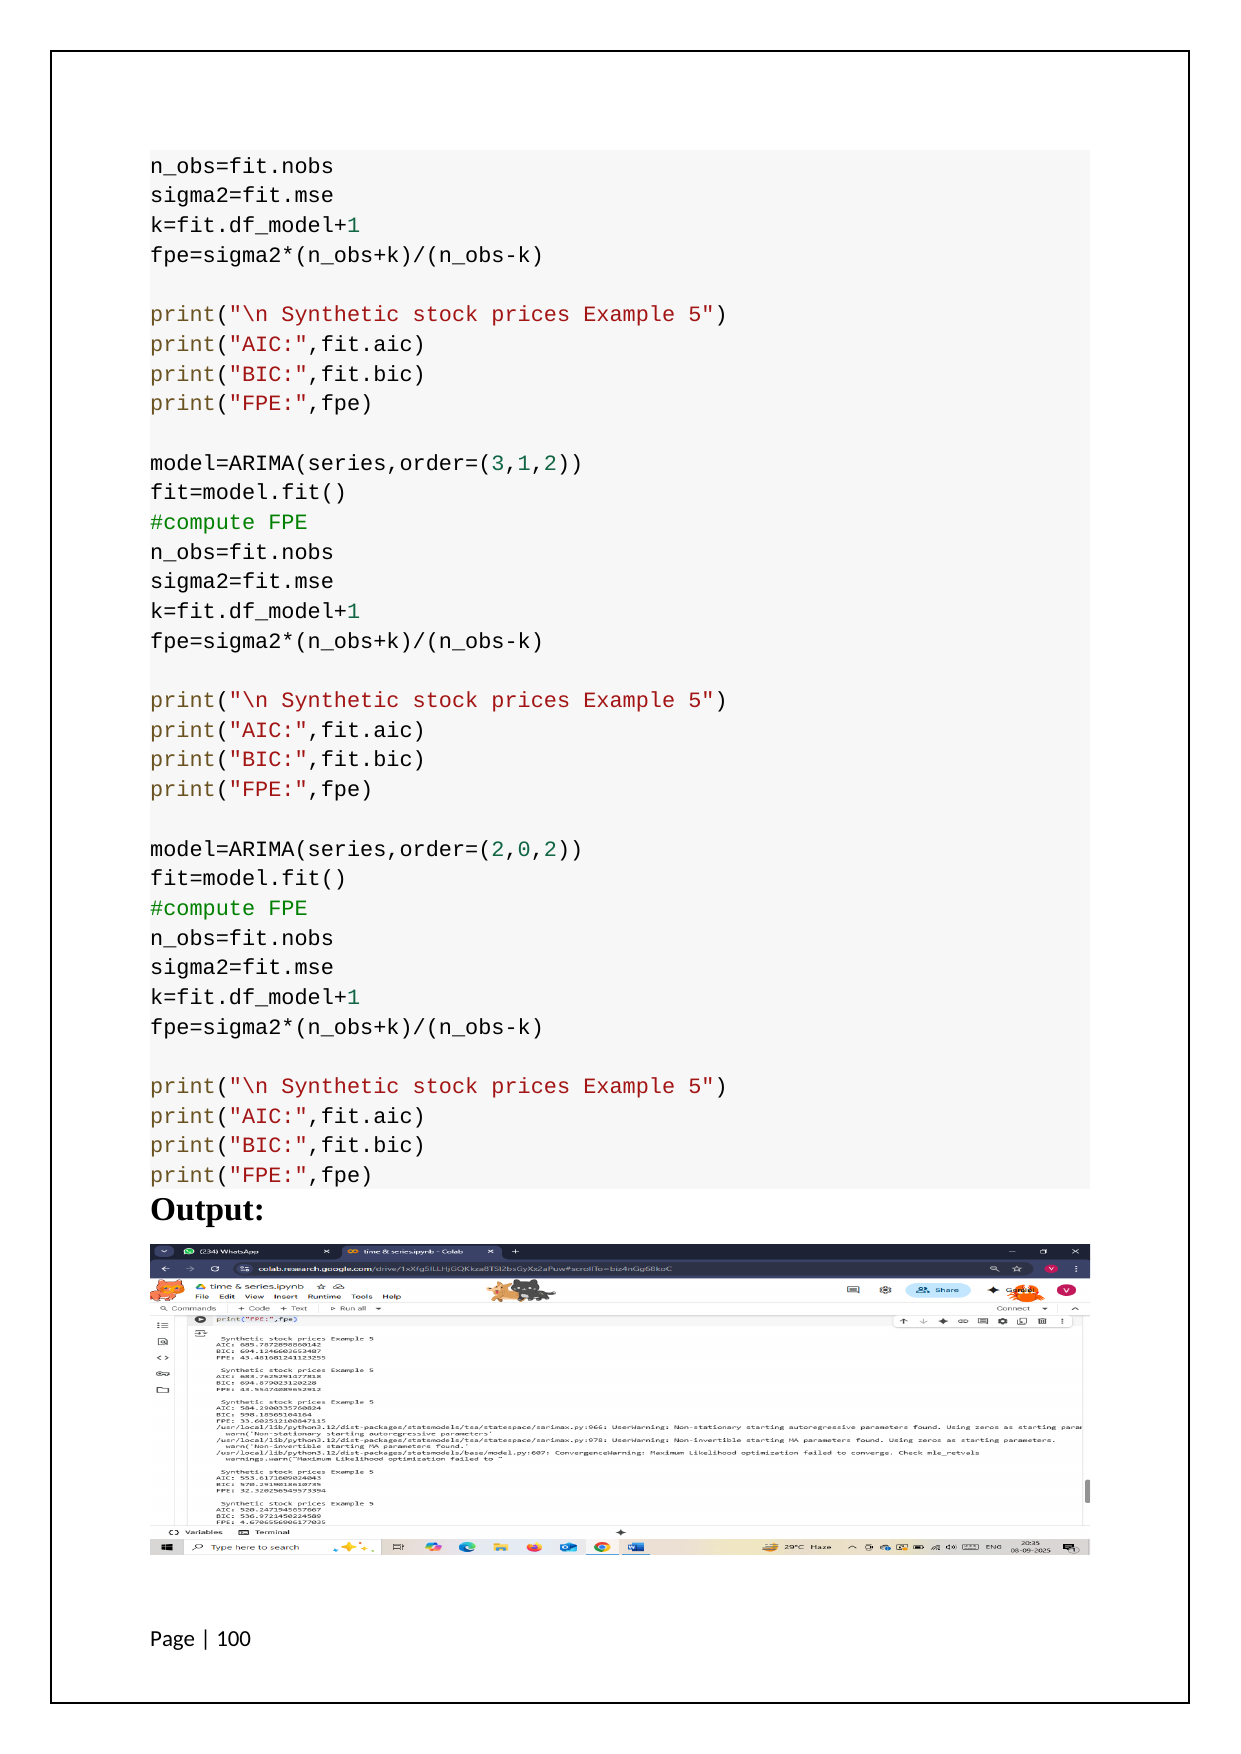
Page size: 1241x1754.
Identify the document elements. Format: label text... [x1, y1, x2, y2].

text #compute FPE [150, 892, 1090, 922]
text print("BIC:",fit.bic) [150, 358, 1090, 387]
text sigma2=fit.mse [150, 566, 1090, 595]
text print("FPE:",fpe) [150, 773, 1090, 803]
text print("AIC:",fit.aic) [150, 714, 1090, 744]
text model=ARIMA(series,order=(3,1,2)) [150, 447, 1090, 477]
text fpe=sigma2*(n_obs+k)/(n_obs-k) [150, 239, 1090, 269]
text sigma2=fit.mse [150, 952, 1090, 981]
text k=fit.df_model+1 [150, 209, 1090, 239]
text k=fit.df_model+1 [150, 981, 1090, 1011]
text fit=model.fit() [150, 862, 1090, 892]
text print("FPE:",fpe) [150, 387, 1090, 417]
text #compute FPE [150, 506, 1090, 536]
text Output: [150, 1189, 1090, 1227]
picture [150, 1244, 1091, 1555]
text fpe=sigma2*(n_obs+k)/(n_obs-k) [150, 1011, 1090, 1041]
text print("AIC:",fit.aic) [150, 328, 1090, 358]
text print("\n Synthetic stock prices Example 5") [150, 684, 1090, 714]
text fit=model.fit() [150, 477, 1090, 506]
text n_obs=fit.nobs [150, 536, 1090, 566]
text print("\n Synthetic stock prices Example 5") [150, 1070, 1090, 1100]
text k=fit.df_model+1 [150, 595, 1090, 625]
text model=ARIMA(series,order=(2,0,2)) [150, 833, 1090, 862]
text print("BIC:",fit.bic) [150, 1130, 1090, 1159]
text n_obs=fit.nobs [150, 150, 1090, 180]
text print("FPE:",fpe) [150, 1159, 1090, 1189]
text print("AIC:",fit.aic) [150, 1100, 1090, 1130]
text n_obs=fit.nobs [150, 922, 1090, 952]
text print("BIC:",fit.bic) [150, 744, 1090, 773]
text sigma2=fit.mse [150, 180, 1090, 209]
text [150, 298, 1090, 328]
text fpe=sigma2*(n_obs+k)/(n_obs-k) [150, 625, 1090, 655]
